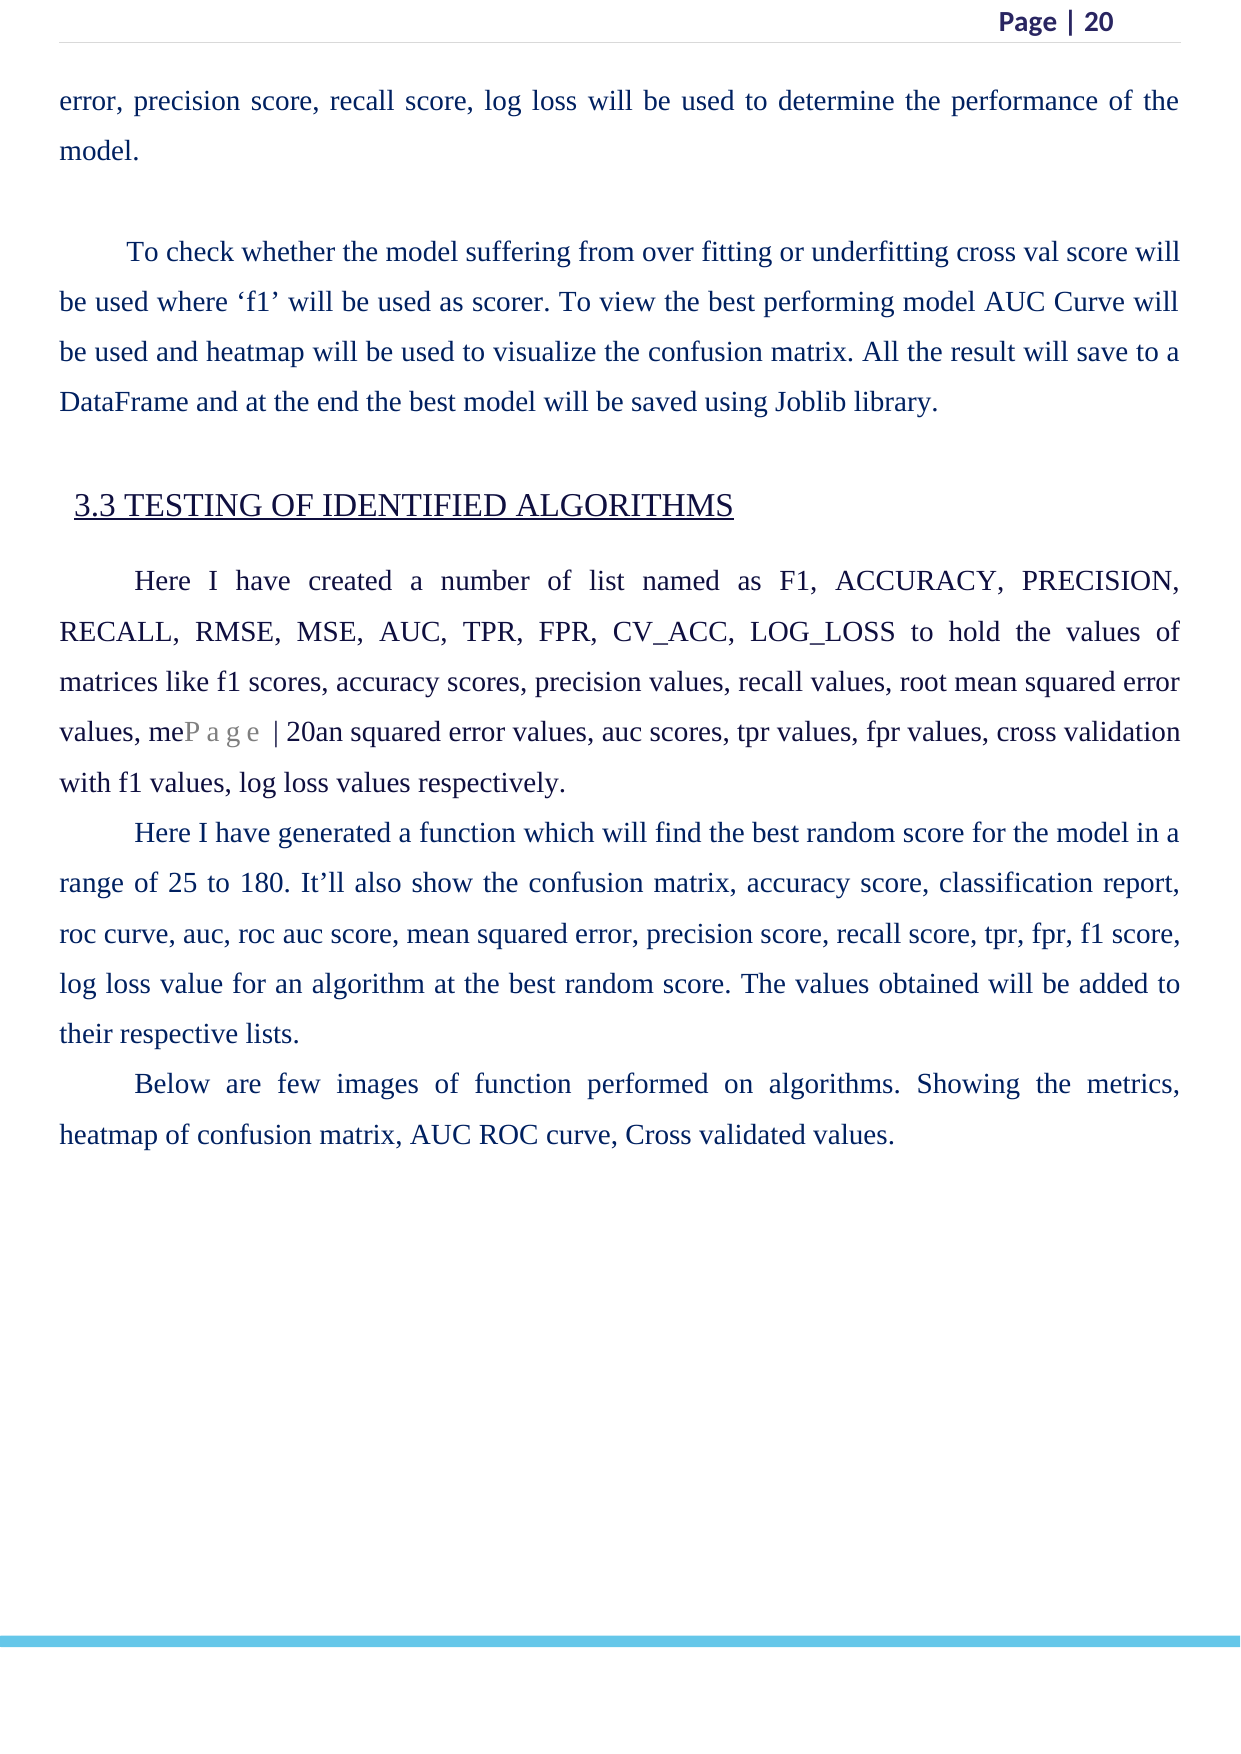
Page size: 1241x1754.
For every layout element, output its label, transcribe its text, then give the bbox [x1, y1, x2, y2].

text To check whether the model suffering from over fitting or underfitting cross val score will be used where ‘f1’ will be used as scorer. To view the best performing model AUC Curve will be used and heatmap will be used to visualize the confusion matrix. All the result will save to a DataFrame and at the end the best model will be saved using Joblib library. [59, 234, 1181, 418]
text 3.3 TESTING OF IDENTIFIED ALGORITHMS [59, 485, 1181, 523]
text Here I have generated a function which will find the best random score for the model in a range of 25 to 180. It’ll also show the confusion matrix, accuracy score, classification report, roc curve, auc, roc auc score, mean squared error, precision score, recall score, tpr, fpr, f1 score, log loss value for an algorithm at the best random score. The values obtained will be added to their respective lists. [59, 815, 1181, 1050]
text Below are few images of function performed on algorithms. Showing the metrics, heatmap of confusion matrix, AUC ROC curve, Cross validated values. [59, 1067, 1181, 1151]
text Here I have created a number of list named as F1, ACCURACY, PRECISION, RECALL, RMSE, MSE, AUC, TPR, FPR, CV_ACC, LOG_LOSS to hold the values of matrices like f1 scores, accuracy scores, precision values, recall values, root mean squared error values, mePage | 18an squared error values, auc scores, tpr values, fpr values, cross validation with f1 values, log loss values respectively. [59, 563, 1181, 798]
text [59, 83, 1181, 167]
